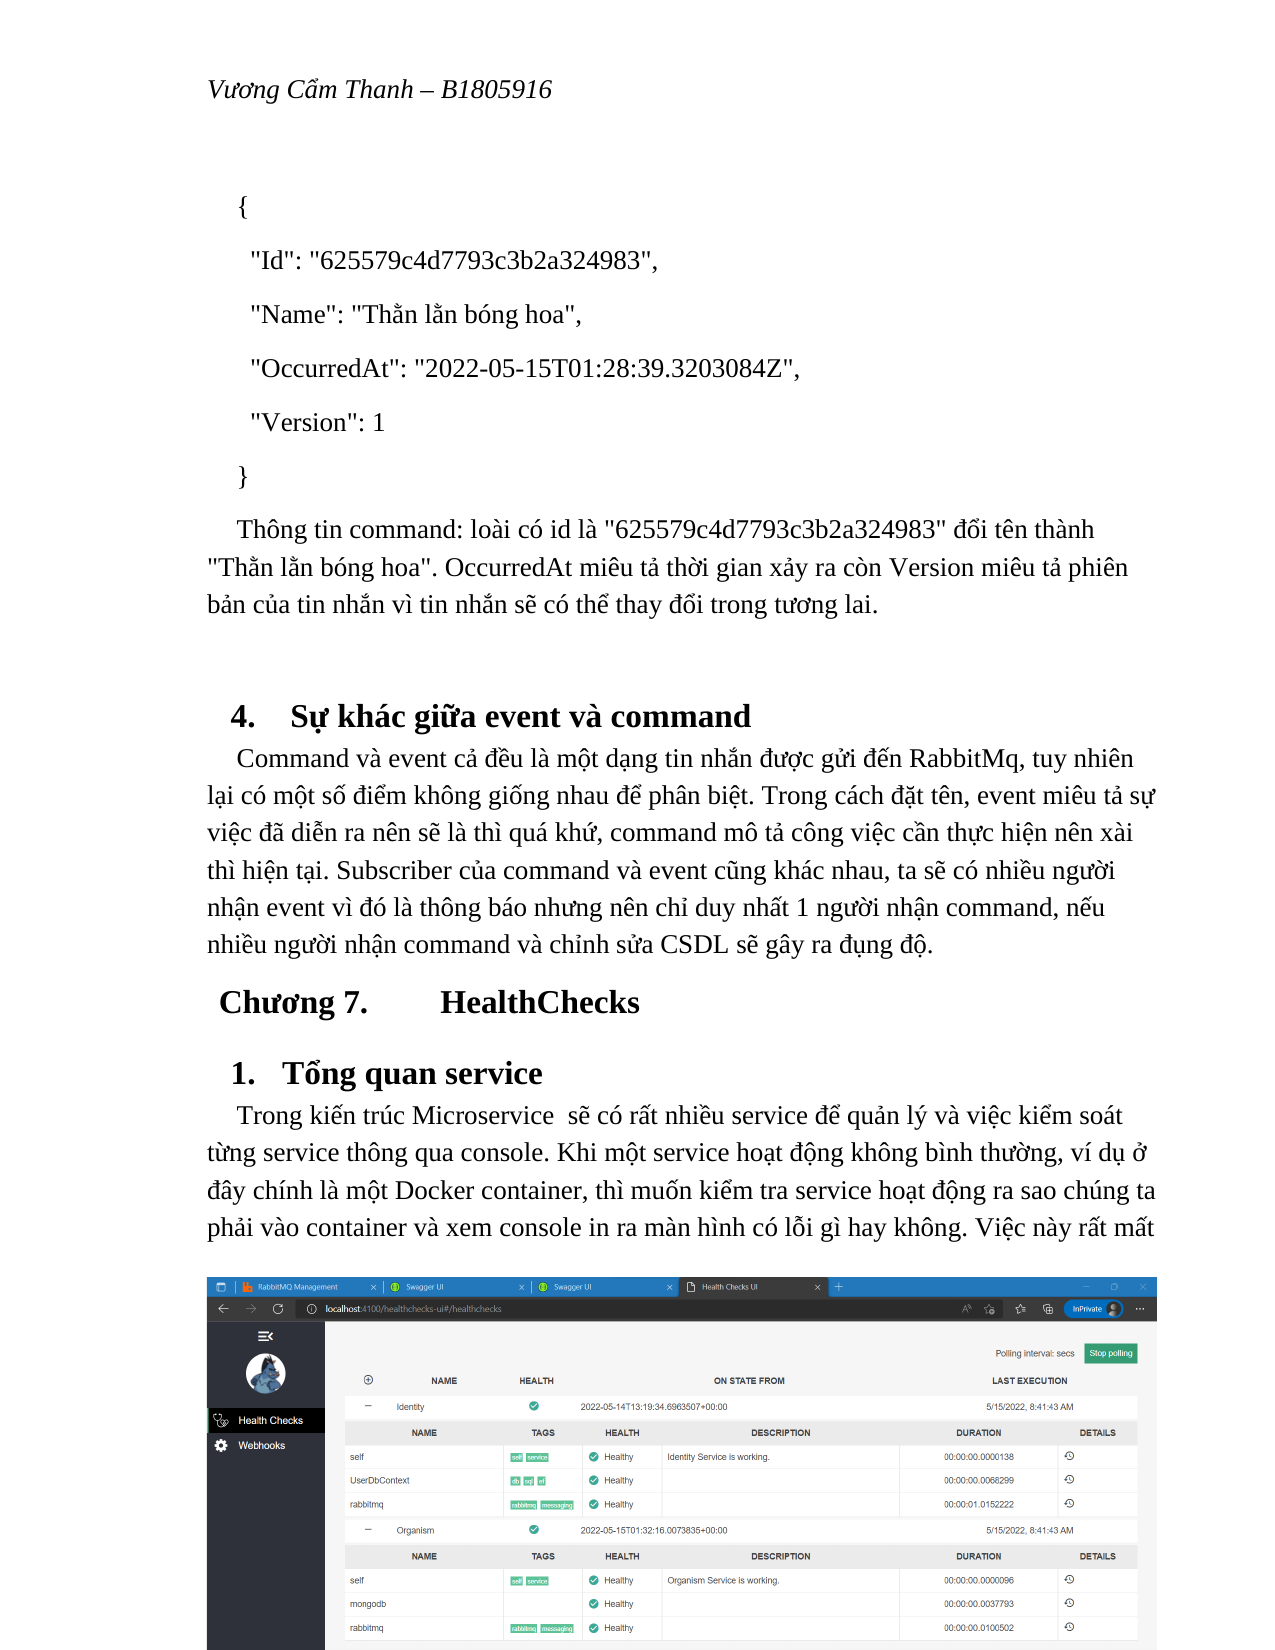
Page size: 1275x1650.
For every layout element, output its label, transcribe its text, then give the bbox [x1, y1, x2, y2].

text { [207, 190, 1157, 221]
text "Name": "Thằn lằn bóng hoa", [207, 298, 1157, 329]
text } [207, 459, 1157, 491]
picture [206, 1277, 1157, 1650]
subtitle Tổng quan service [230, 1053, 1157, 1092]
text "OccurredAt": "2022-05-15T01:28:39.3203084Z", [207, 352, 1157, 383]
subtitle HealthChecks [218, 982, 1157, 1021]
text "Version": 1 [207, 406, 1157, 437]
text Command và event cả đều là một dạng tin nhắn được gửi đến RabbitMq, tuy nhiên lại có một số điểm không giống nhau để phân biệt. Trong cách đặt tên, event miêu tả sự việc đã diễn ra nên sẽ là thì quá khứ, command mô tả công việc cần thực hiện nên xài thì hiện tại. Subscriber của command và event cũng khác nhau, ta sẽ có nhiều người nhận event vì đó là thông báo nhưng nên chỉ duy nhất 1 người nhận command, nếu nhiều người nhận command và chỉnh sửa CSDL sẽ gây ra đụng độ. [207, 742, 1157, 959]
subtitle Sự khác giữa event và command [230, 696, 1157, 734]
text Thông tin command: loài có id là "625579c4d7793c3b2a324983" đổi tên thành "Thằn lằn bóng hoa". OccurredAt miêu tả thời gian xảy ra còn Version miêu tả phiên bản của tin nhắn vì tin nhắn sẽ có thể thay đổi trong tương lai. [207, 513, 1157, 619]
text "Id": "625579c4d7793c3b2a324983", [207, 244, 1157, 275]
